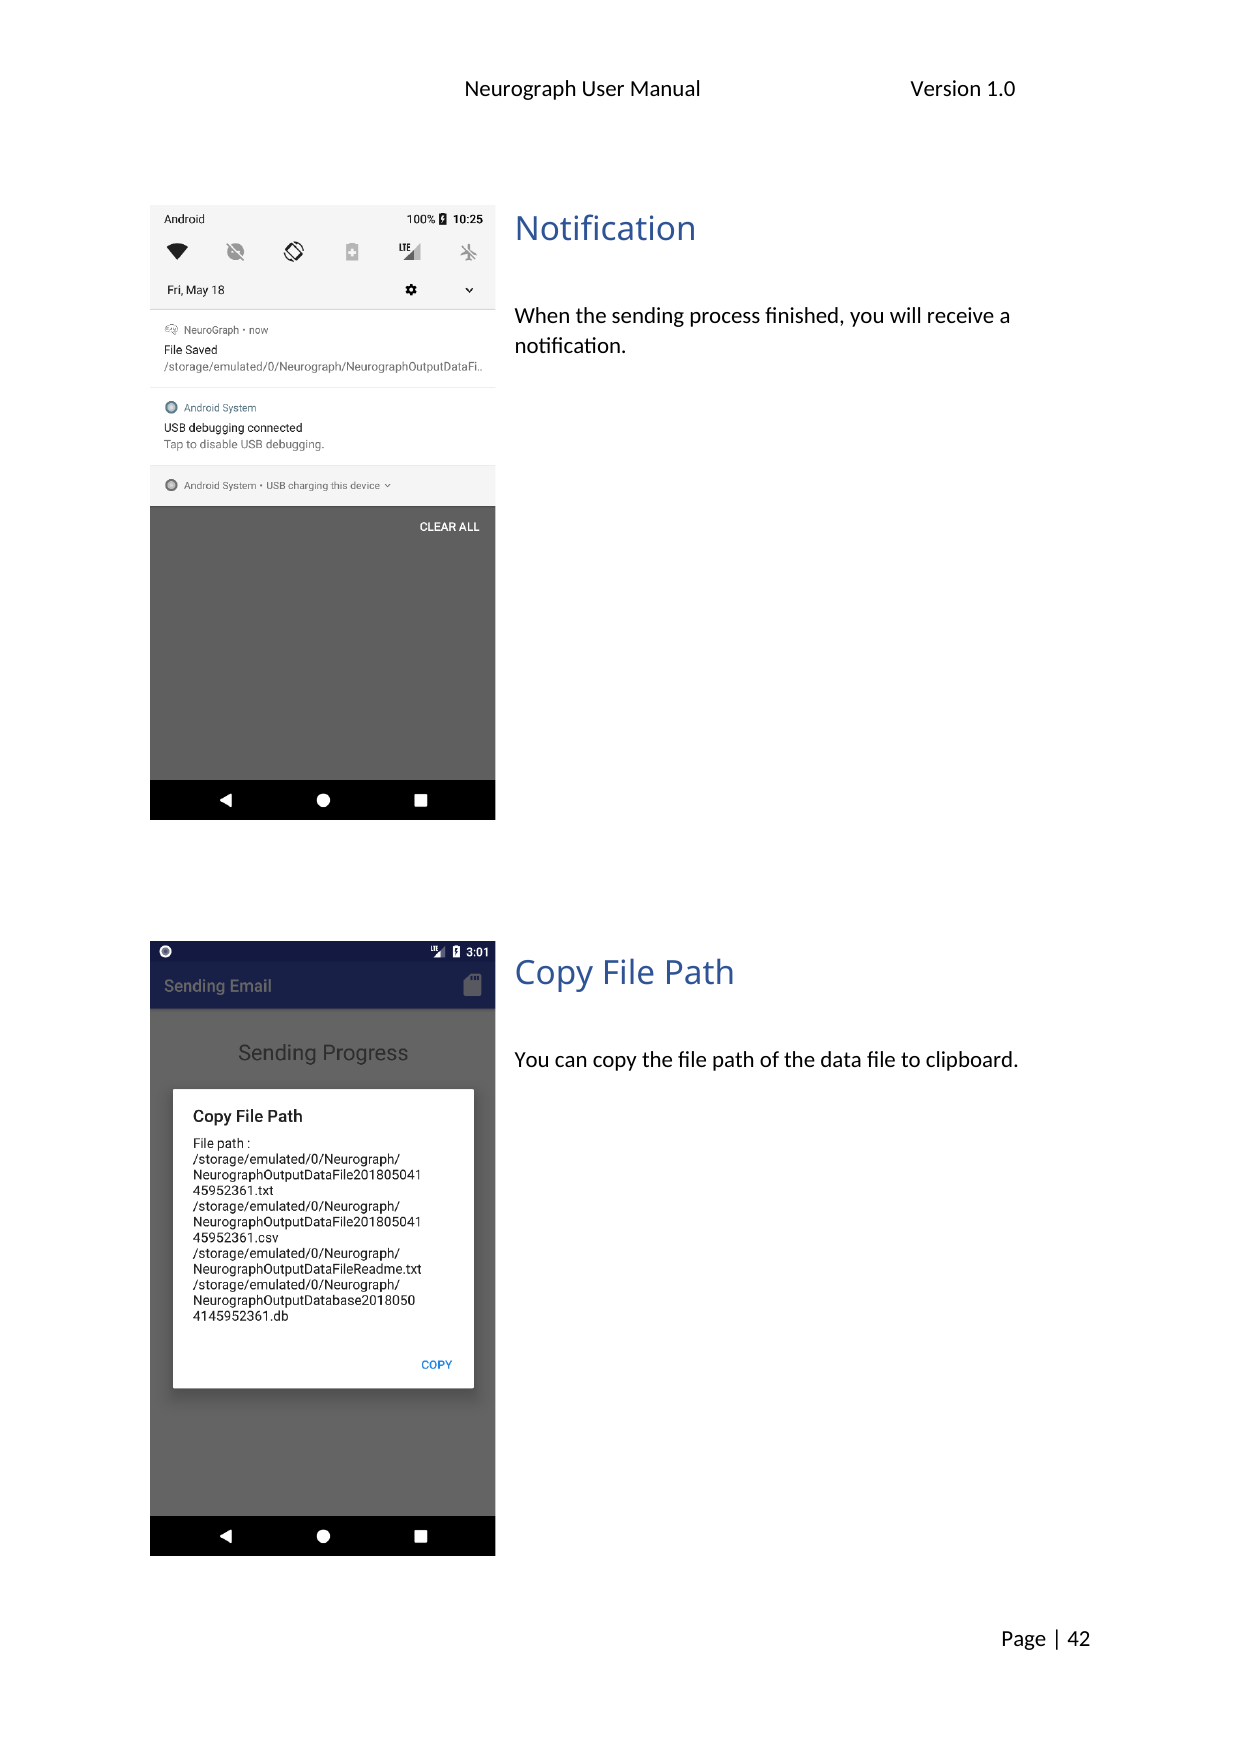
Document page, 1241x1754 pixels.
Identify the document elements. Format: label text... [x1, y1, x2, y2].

picture [150, 941, 496, 1556]
picture [150, 205, 496, 820]
text When the sending process finished, you will receive a notification. [496, 301, 1090, 359]
text You can copy the file path of the data file to clipboard. [496, 1045, 1090, 1073]
subtitle Copy File Path [496, 949, 1090, 994]
subtitle Notification [496, 205, 1090, 251]
